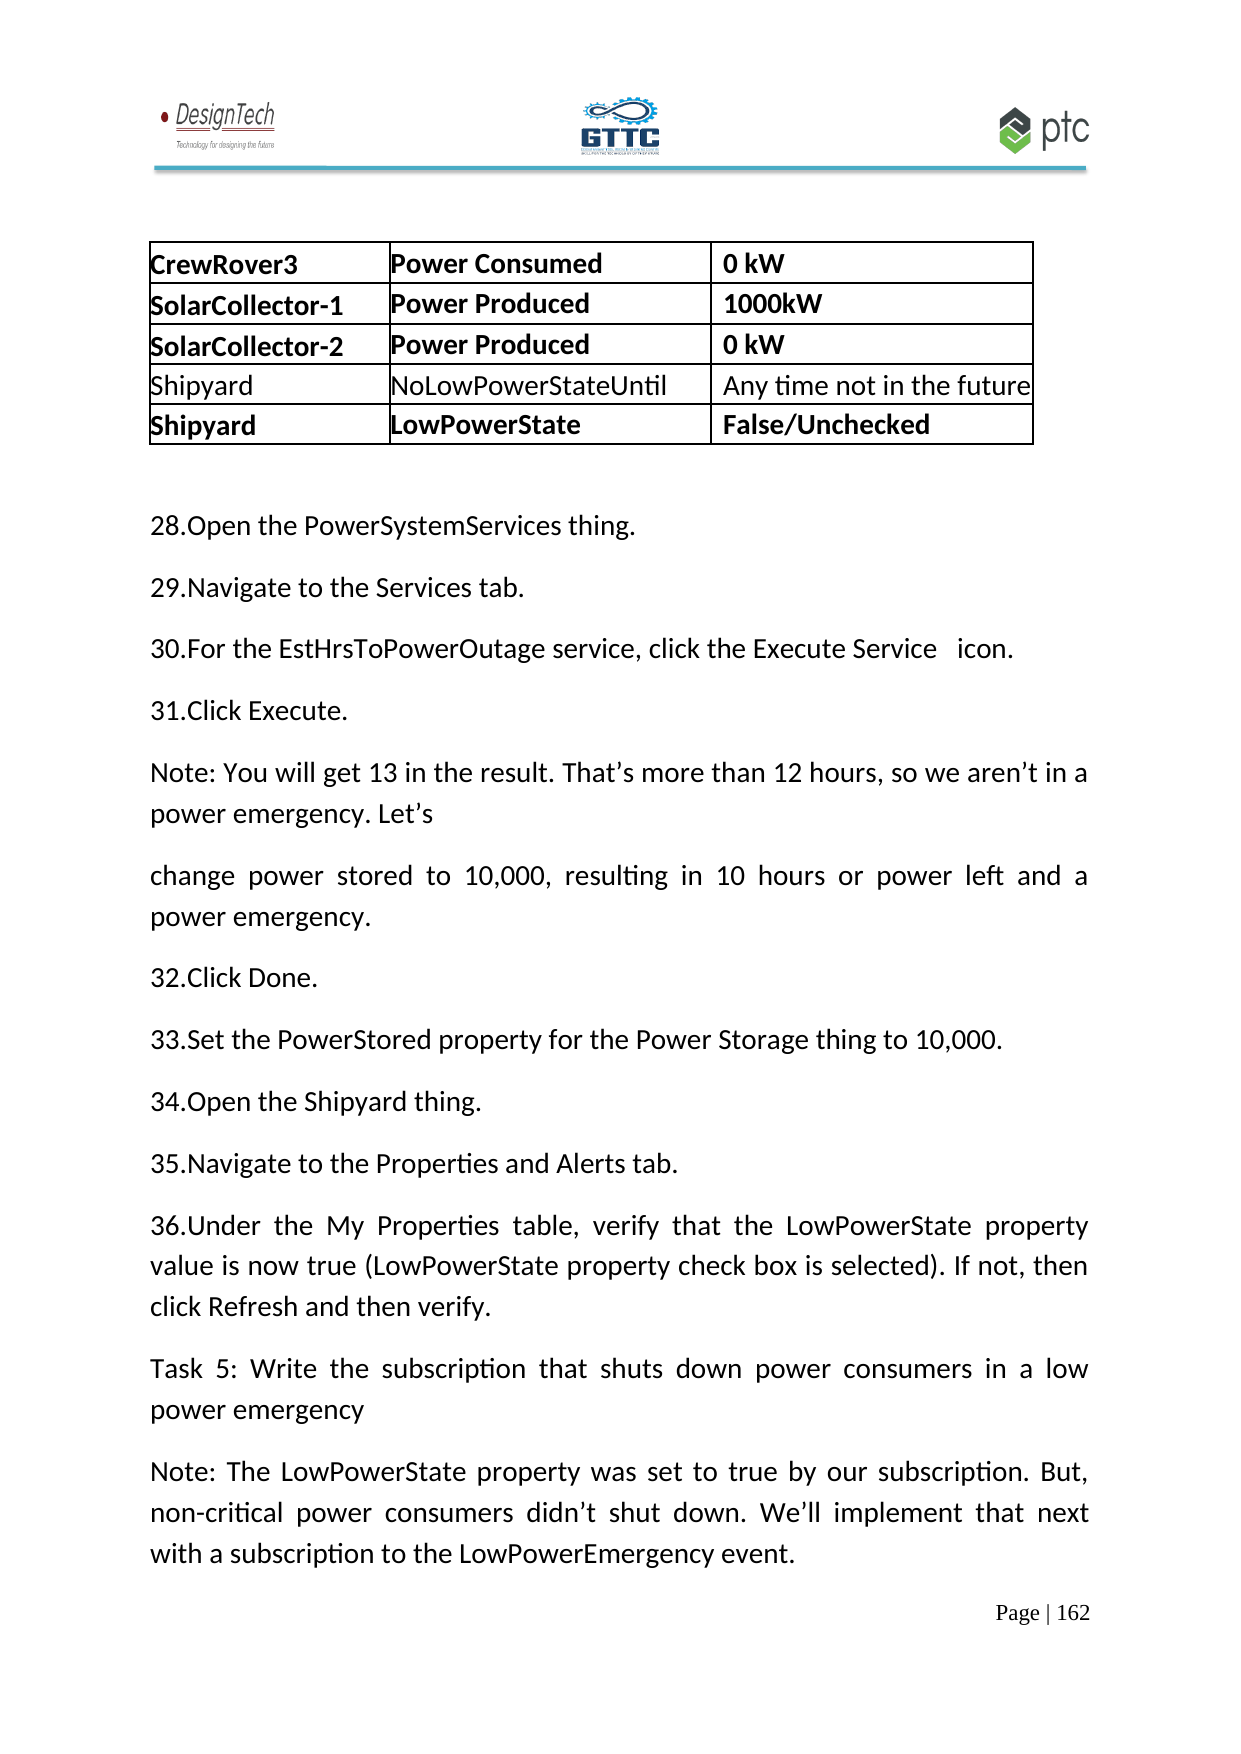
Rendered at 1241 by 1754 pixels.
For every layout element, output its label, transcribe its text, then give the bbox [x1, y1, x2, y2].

text 32.Click Done. [150, 959, 1090, 995]
text 35.Navigate to the Properties and Alerts tab. [150, 1145, 1090, 1180]
text 31.Click Execute. [150, 692, 1090, 728]
table_cell Shipyard [151, 405, 389, 443]
table_cell Any time not in the future [712, 365, 1032, 402]
picture [150, 86, 1091, 177]
table_cell Power Produced [391, 325, 710, 363]
table_cell NoLowPowerStateUntil [391, 365, 710, 402]
table_cell False/Unchecked [712, 405, 1032, 443]
table_cell LowPowerState [391, 405, 710, 443]
table_cell Power Consumed [391, 243, 710, 282]
text 30.For the EstHrsToPowerOutage service, click the Execute Service icon. [150, 631, 1090, 666]
table_cell CrewRover3 [151, 243, 389, 282]
text 28.Open the PowerSystemServices thing. [150, 507, 1090, 543]
text 29.Navigate to the Services tab. [150, 569, 1090, 604]
table_cell SolarCollector-1 [151, 284, 389, 323]
table_cell SolarCollector-2 [151, 325, 389, 363]
text Task 5: Write the subscription that shuts down power consumers in a low power emergency [150, 1350, 1090, 1427]
text Note: You will get 13 in the result. That’s more than 12 hours, so we aren’t in a power emergency. Let’s [150, 754, 1090, 831]
text 34.Open the Shipyard thing. [150, 1083, 1090, 1119]
text change power stored to 10,000, resulting in 10 hours or power left and a power emergency. [150, 857, 1090, 933]
table_cell 0 kW [712, 243, 1032, 282]
table_cell Power Produced [391, 284, 710, 323]
text 36.Under the My Properties table, verify that the LowPowerState property value is now true (LowPowerState property check box is selected). If not, then click Refresh and then verify. [150, 1207, 1090, 1324]
text Note: The LowPowerState property was set to true by our subscription. But, non-critical power consumers didn’t shut down. We’ll implement that next with a subscription to the LowPowerEmergency event. [150, 1453, 1090, 1570]
table_cell Shipyard [151, 365, 389, 402]
table_cell 1000kW [712, 284, 1032, 323]
table_cell 0 kW [712, 325, 1032, 363]
text 33.Set the PowerStored property for the Power Storage thing to 10,000. [150, 1021, 1090, 1057]
